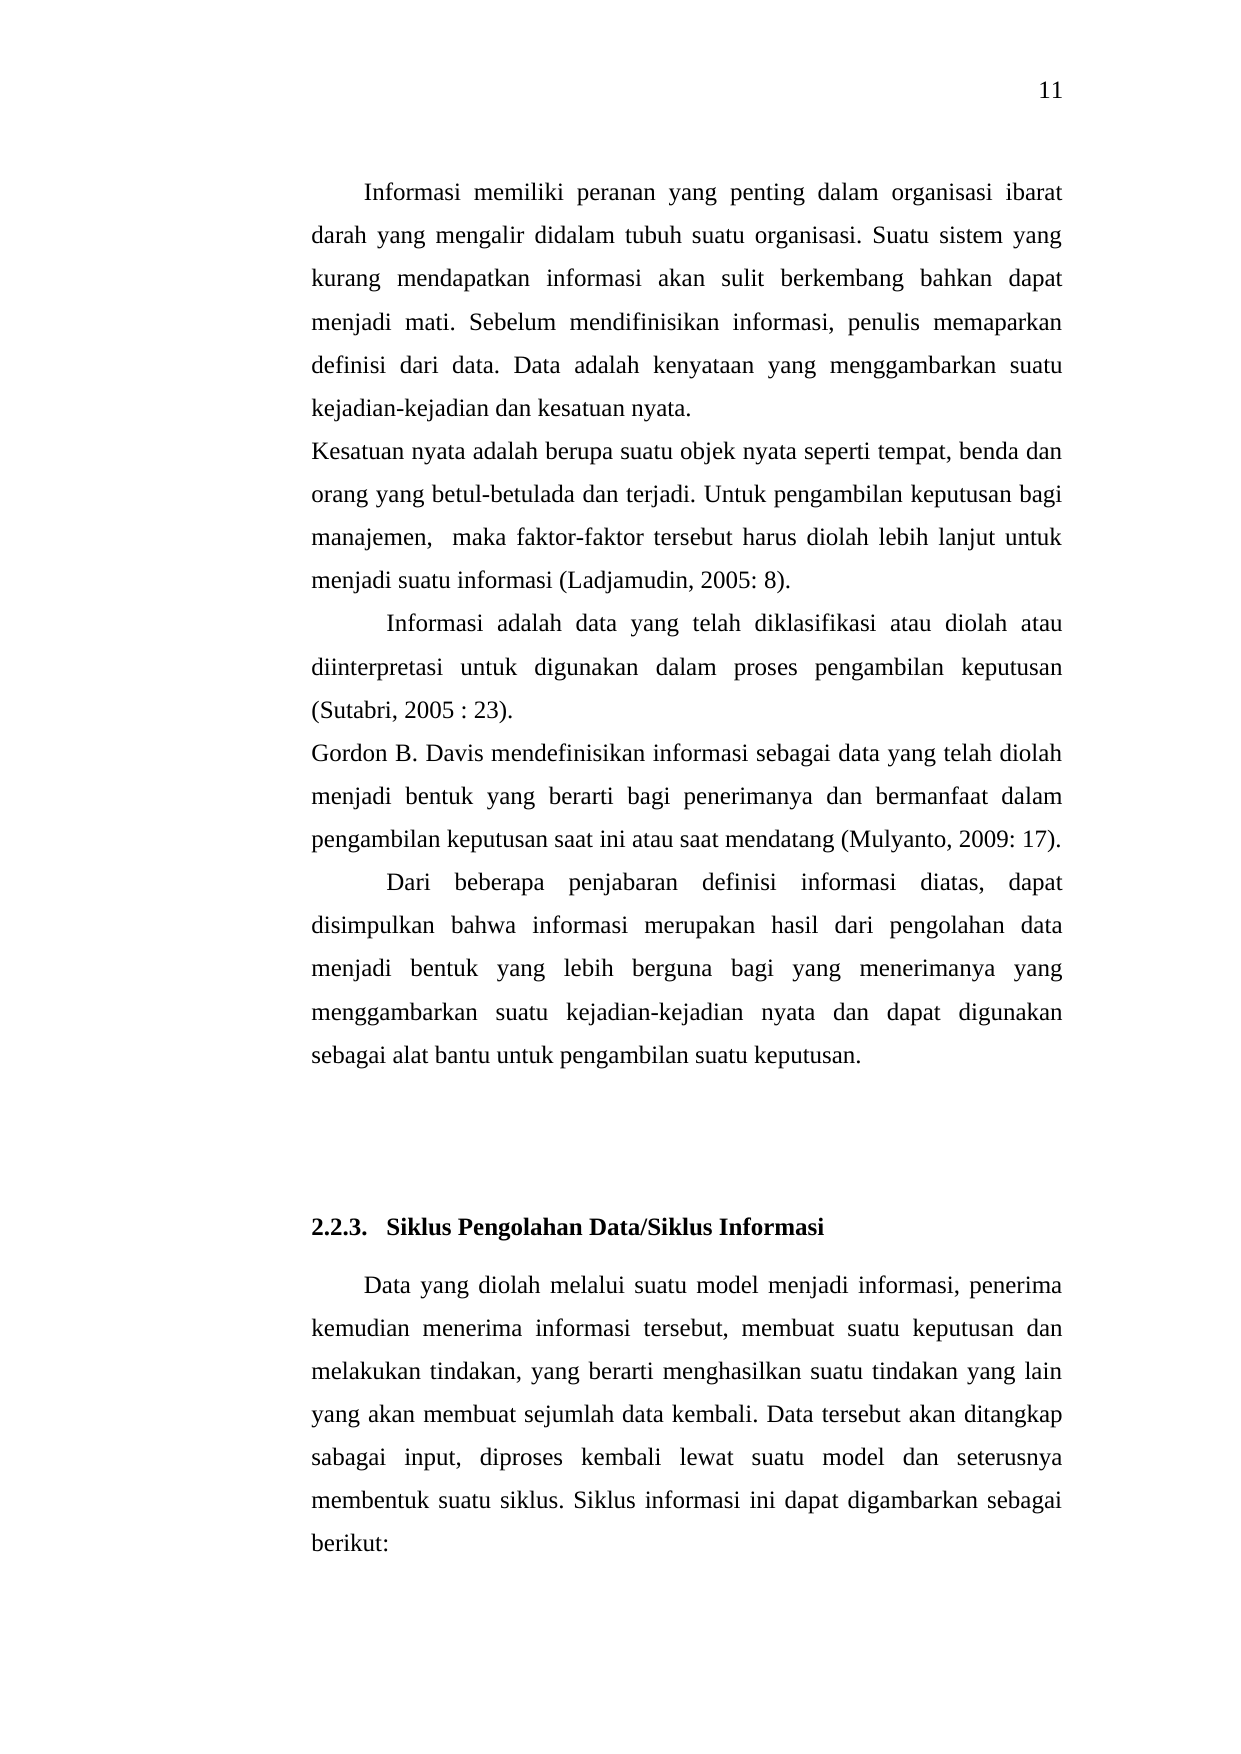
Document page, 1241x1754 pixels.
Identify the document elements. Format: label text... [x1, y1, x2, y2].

text Gordon B. Davis mendefinisikan informasi sebagai data yang telah diolah menjadi bentuk yang berarti bagi penerimanya dan bermanfaat dalam pengambilan keputusan saat ini atau saat mendatang (Mulyanto, 2009: 17). [311, 738, 1063, 853]
text Informasi memiliki peranan yang penting dalam organisasi ibarat darah yang mengalir didalam tubuh suatu organisasi. Suatu sistem yang kurang mendapatkan informasi akan sulit berkembang bahkan dapat menjadi mati. Sebelum mendifinisikan informasi, penulis memaparkan definisi dari data. Data adalah kenyataan yang menggambarkan suatu kejadian-kejadian dan kesatuan nyata. [311, 177, 1063, 422]
text Kesatuan nyata adalah berupa suatu objek nyata seperti tempat, benda dan orang yang betul-betulada dan terjadi. Untuk pengambilan keputusan bagi manajemen, maka faktor-faktor tersebut harus diolah lebih lanjut untuk menjadi suatu informasi (Ladjamudin, 2005: 8). [311, 436, 1063, 594]
list Siklus Pengolahan Data/Siklus Informasi [311, 1212, 1063, 1241]
text Dari beberapa penjabaran definisi informasi diatas, dapat disimpulkan bahwa informasi merupakan hasil dari pengolahan data menjadi bentuk yang lebih berguna bagi yang menerimanya yang menggambarkan suatu kejadian-kejadian nyata dan dapat digunakan sebagai alat bantu untuk pengambilan suatu keputusan. [311, 867, 1063, 1068]
text Informasi adalah data yang telah diklasifikasi atau diolah atau diinterpretasi untuk digunakan dalam proses pengambilan keputusan (Sutabri, 2005 : 23). [311, 608, 1063, 723]
text Data yang diolah melalui suatu model menjadi informasi, penerima kemudian menerima informasi tersebut, membuat suatu keputusan dan melakukan tindakan, yang berarti menghasilkan suatu tindakan yang lain yang akan membuat sejumlah data kembali. Data tersebut akan ditangkap sabagai input, diproses kembali lewat suatu model dan seterusnya membentuk suatu siklus. Siklus informasi ini dapat digambarkan sebagai berikut: [311, 1270, 1063, 1557]
